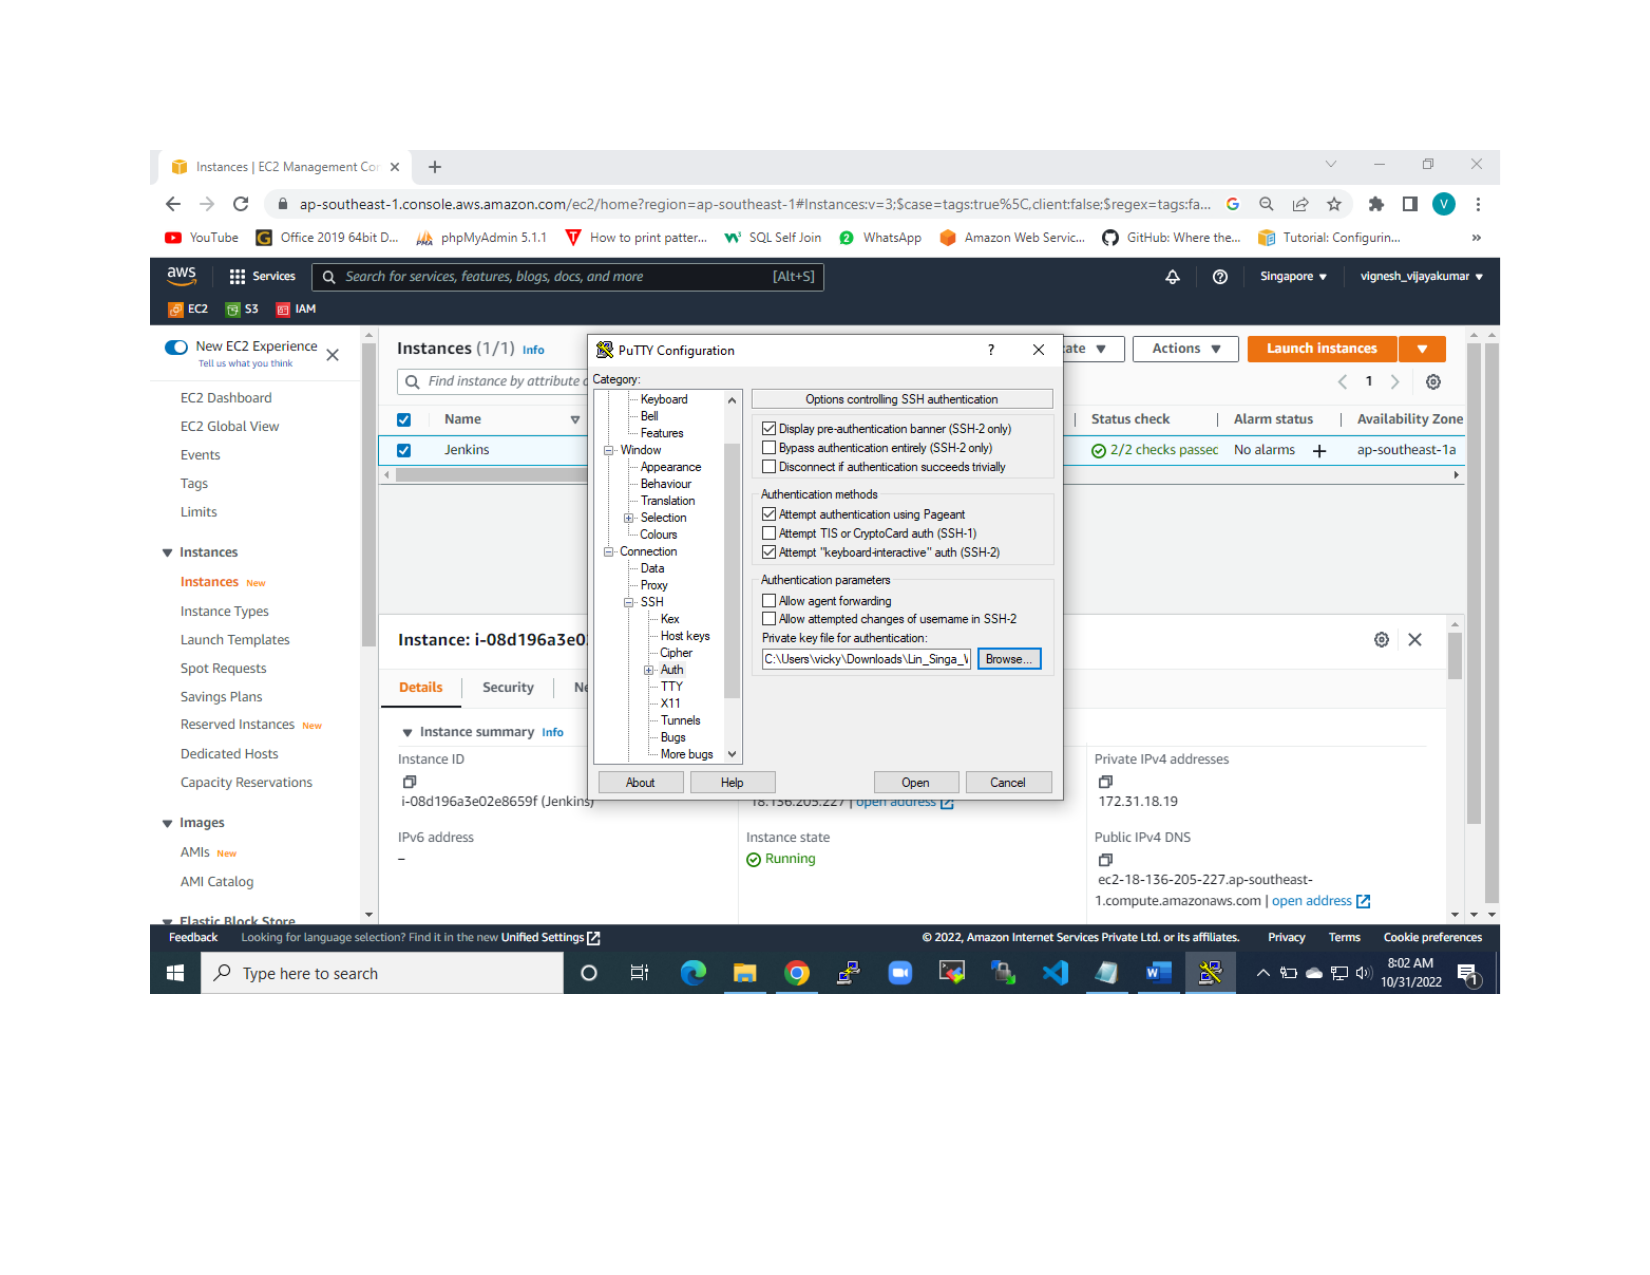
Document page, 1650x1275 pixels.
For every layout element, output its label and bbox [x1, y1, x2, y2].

picture [150, 150, 1500, 994]
